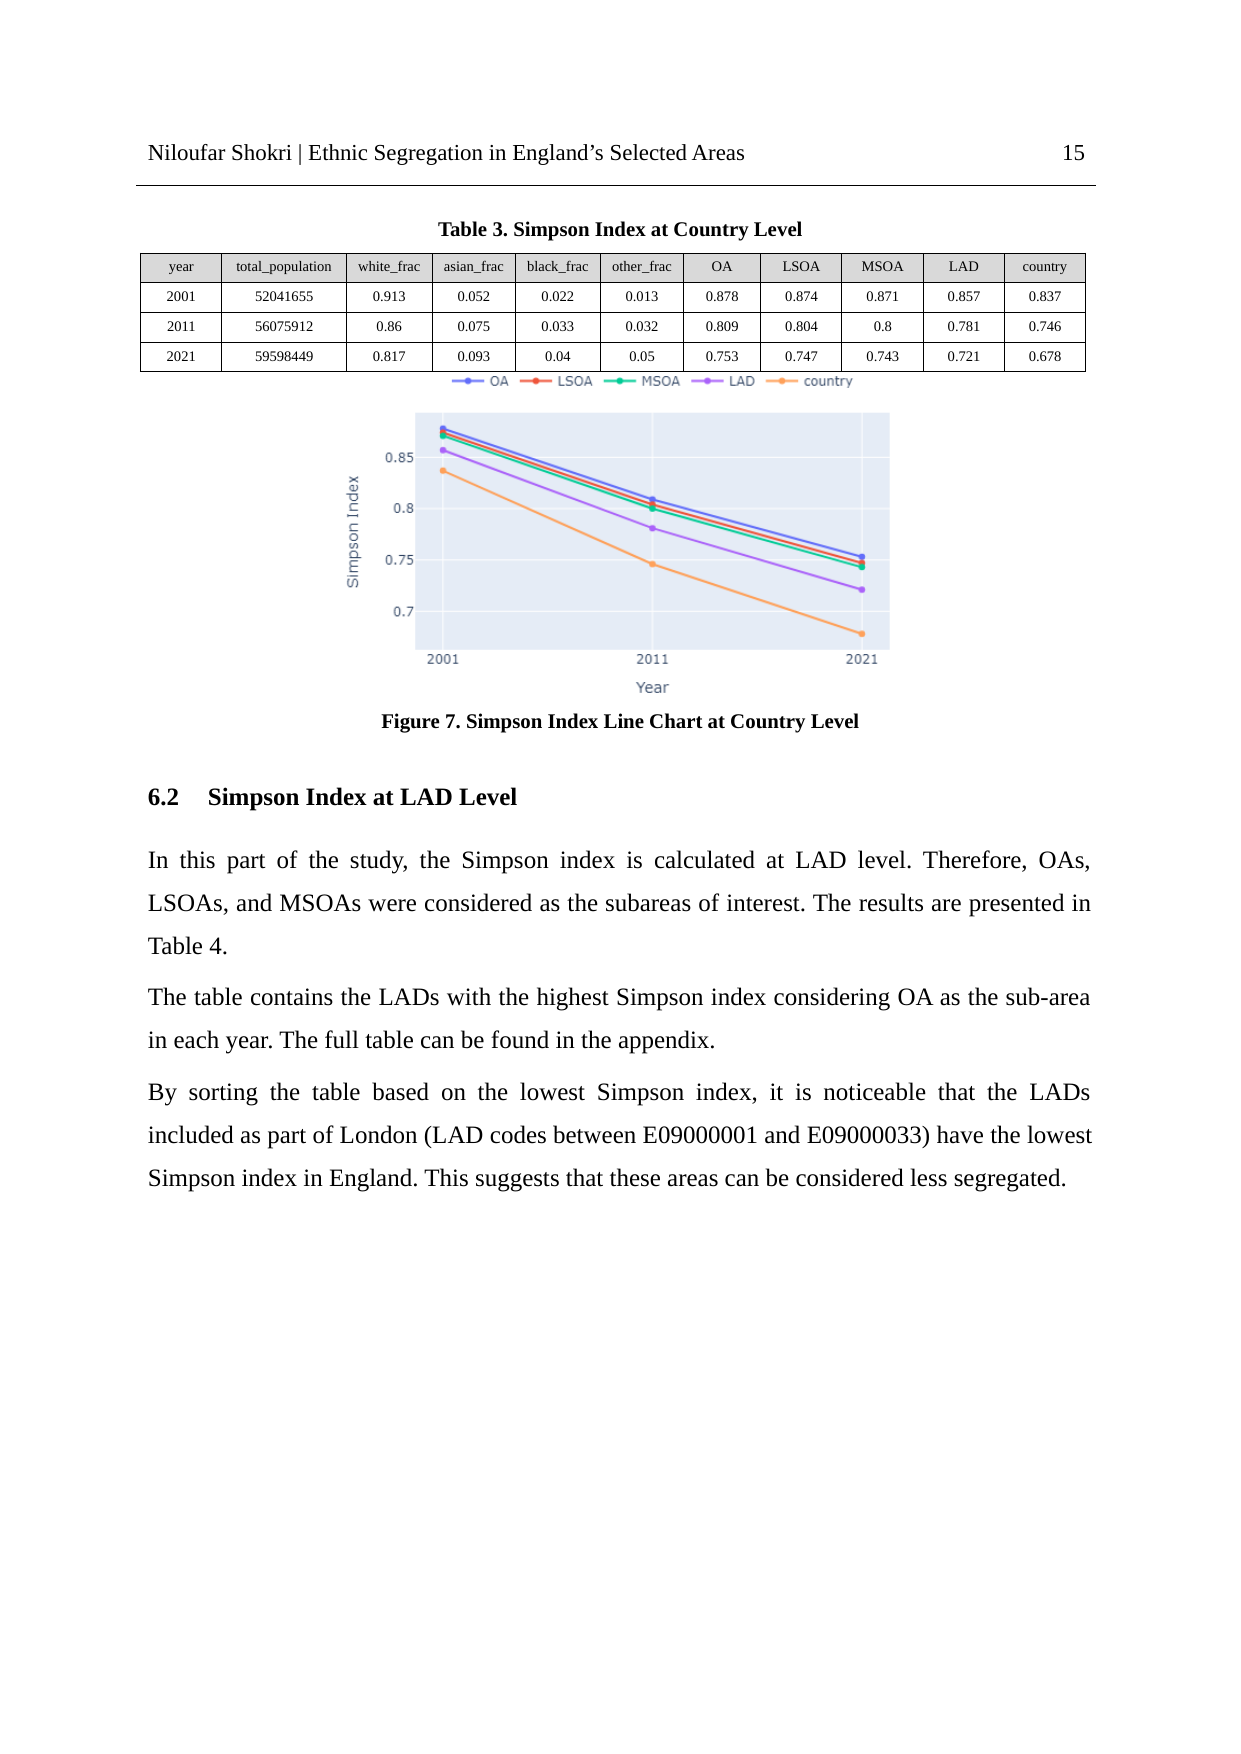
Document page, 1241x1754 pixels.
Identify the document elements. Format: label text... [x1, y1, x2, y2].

table_cell 0.075 [433, 313, 515, 342]
table_header MSOA [842, 254, 923, 282]
table_header black_frac [516, 254, 600, 282]
table_cell 59598449 [222, 343, 346, 371]
table_cell 0.781 [924, 313, 1004, 342]
table_cell 52041655 [222, 283, 346, 312]
table_header country [1005, 254, 1085, 282]
table_cell 0.857 [924, 283, 1004, 312]
table_cell 0.721 [924, 343, 1004, 371]
table_cell 0.747 [761, 343, 841, 371]
table_cell 2001 [141, 283, 221, 312]
table_cell 0.04 [516, 343, 600, 371]
table_cell 0.804 [761, 313, 841, 342]
table_cell 0.809 [684, 313, 760, 342]
text In this part of the study, the Simpson index is calculated at LAD level. Therefore, OAs, LSOAs, and MSOAs were considered as the subareas of interest. The results are presented in Table 4. [148, 845, 1092, 960]
table_header LAD [924, 254, 1004, 282]
table_cell 0.052 [433, 283, 515, 312]
table_cell 0.093 [433, 343, 515, 371]
table_cell 2011 [141, 313, 221, 342]
table_cell 2021 [141, 343, 221, 371]
picture [343, 372, 898, 698]
table_cell 0.678 [1005, 343, 1085, 371]
table_cell 0.743 [842, 343, 923, 371]
table_cell 0.837 [1005, 283, 1085, 312]
table_header white_frac [347, 254, 432, 282]
table_cell 0.86 [347, 313, 432, 342]
table_header total_population [222, 254, 346, 282]
table_cell 0.871 [842, 283, 923, 312]
table_cell 0.753 [684, 343, 760, 371]
table_cell 0.8 [842, 313, 923, 342]
table_header other_frac [601, 254, 683, 282]
text The table contains the LADs with the highest Simpson index considering OA as the sub-area in each year. The full table can be found in the appendix. [148, 982, 1092, 1054]
text Figure 7. Simpson Index Line Chart at Country Level [148, 709, 1092, 733]
table_cell 0.013 [601, 283, 683, 312]
table_header asian_frac [433, 254, 515, 282]
table_cell 0.817 [347, 343, 432, 371]
table_cell 0.032 [601, 313, 683, 342]
table_cell 0.05 [601, 343, 683, 371]
table_cell 0.913 [347, 283, 432, 312]
table_cell 0.878 [684, 283, 760, 312]
table_cell 0.874 [761, 283, 841, 312]
table_header LSOA [761, 254, 841, 282]
text By sorting the table based on the lowest Simpson index, it is noticeable that the LADs included as part of London (LAD codes between E09000001 and E09000033) have the lowest Simpson index in England. This suggests that these areas can be considered less segregated. [148, 1077, 1092, 1192]
text Table 3. Simpson Index at Country Level [148, 217, 1092, 241]
table_cell 0.746 [1005, 313, 1085, 342]
table_cell 0.022 [516, 283, 600, 312]
text Simpson Index at LAD Level [148, 782, 1092, 811]
table_header year [141, 254, 221, 282]
table_header OA [684, 254, 760, 282]
table_cell 56075912 [222, 313, 346, 342]
table_cell 0.033 [516, 313, 600, 342]
